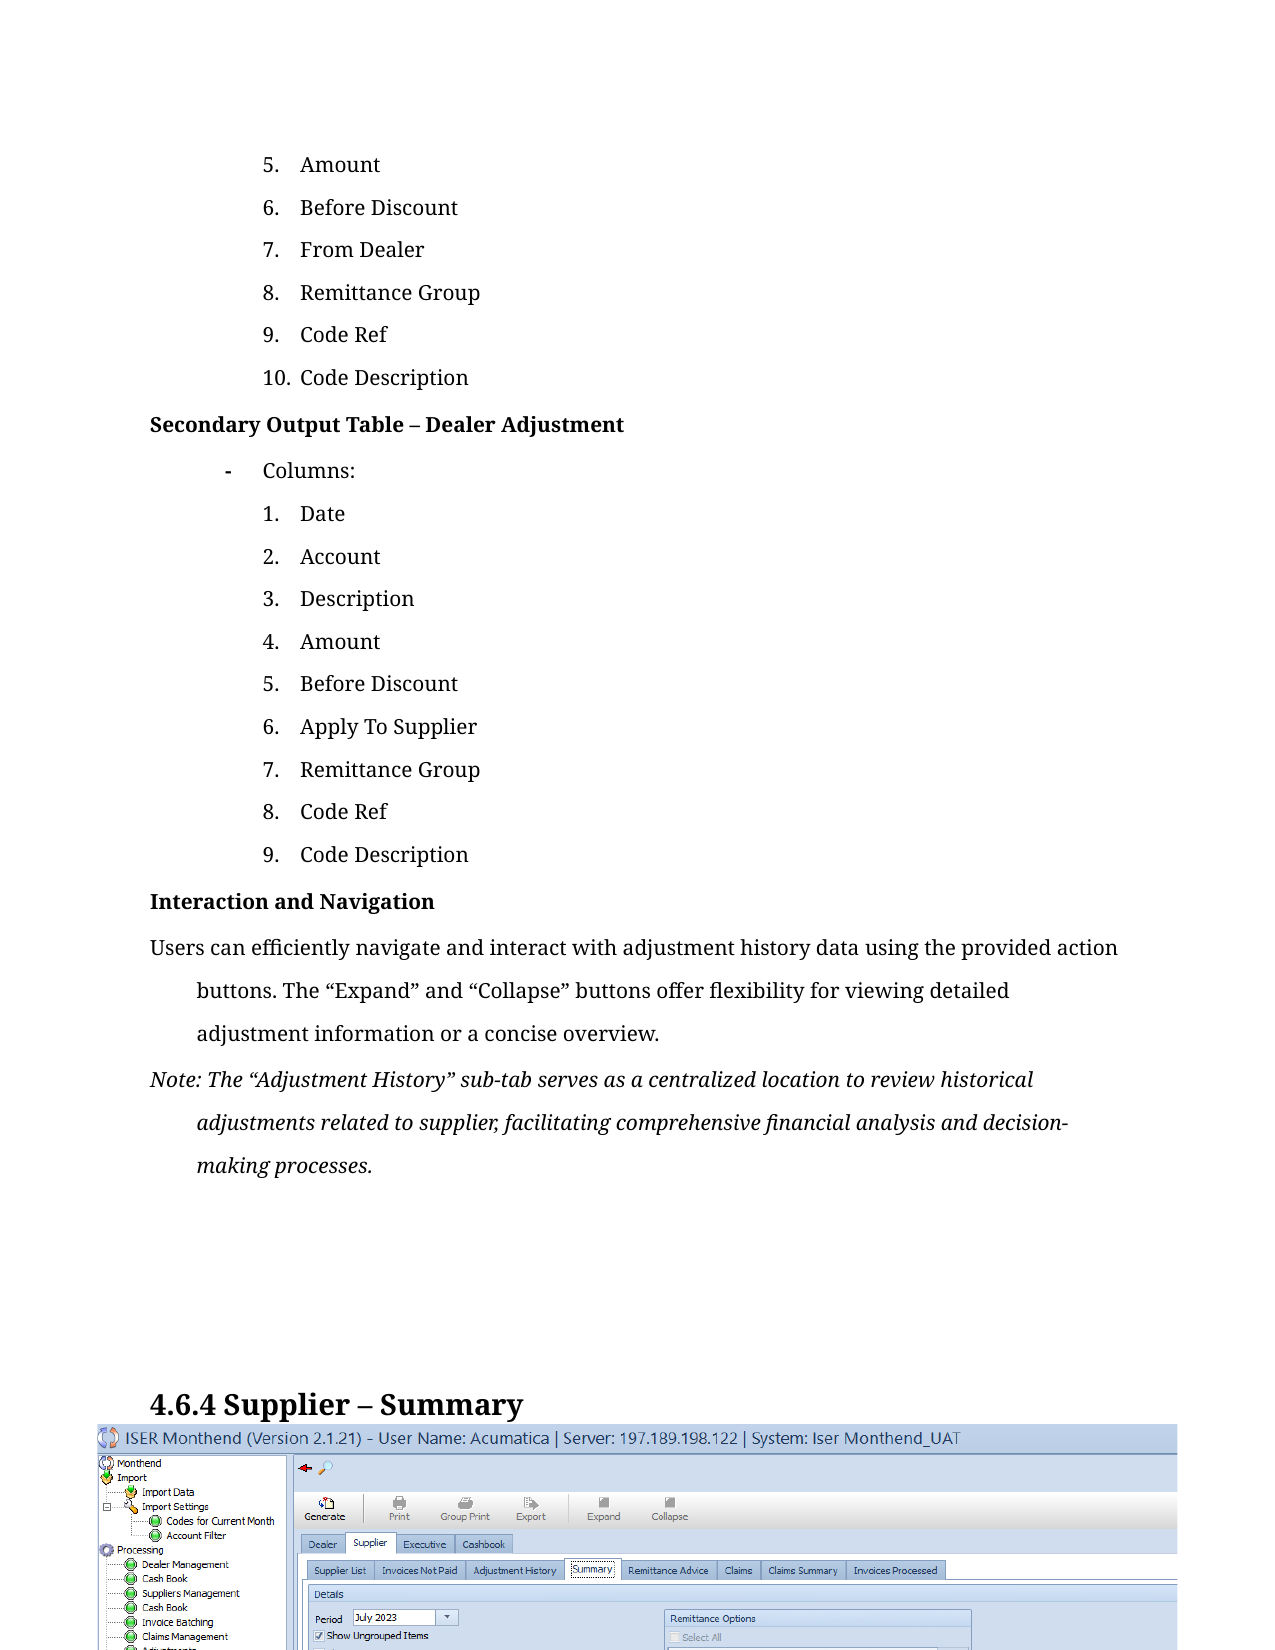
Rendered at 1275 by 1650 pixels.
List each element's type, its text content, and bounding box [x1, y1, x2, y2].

list Code Ref [262, 797, 1125, 826]
picture [97, 1424, 1178, 1650]
list Remittance Group [262, 755, 1125, 783]
list Amount [262, 150, 1125, 178]
list Date [262, 499, 1125, 528]
list Apply To Supplier [262, 712, 1125, 741]
list Before Discount [262, 193, 1125, 221]
text Interaction and Navigation [150, 887, 1125, 915]
list Columns: [225, 457, 1125, 485]
list Code Description [262, 363, 1125, 391]
list Amount [262, 627, 1125, 655]
list Code Description [262, 840, 1125, 868]
list Account [262, 542, 1125, 570]
list Remittance Group [262, 278, 1125, 306]
list Description [262, 584, 1125, 613]
text Secondary Output Table – Dealer Adjustment [150, 410, 1125, 438]
list From Dealer [262, 235, 1125, 264]
list Before Discount [262, 669, 1125, 698]
text Users can efficiently navigate and interact with adjustment history data using the provided action buttons. The “Expand” and “Collapse” buttons offer flexibility for viewing detailed adjustment information or a concise overview. [150, 933, 1125, 1047]
subtitle 4.6.4 Supplier – Summary [150, 1384, 1125, 1424]
text Note: The “Adjustment History” sub-tab serves as a centralized location to review historical adjustments related to supplier, facilitating comprehensive financial analysis and decision-making processes. [150, 1066, 1125, 1179]
list Code Ref [262, 320, 1125, 349]
